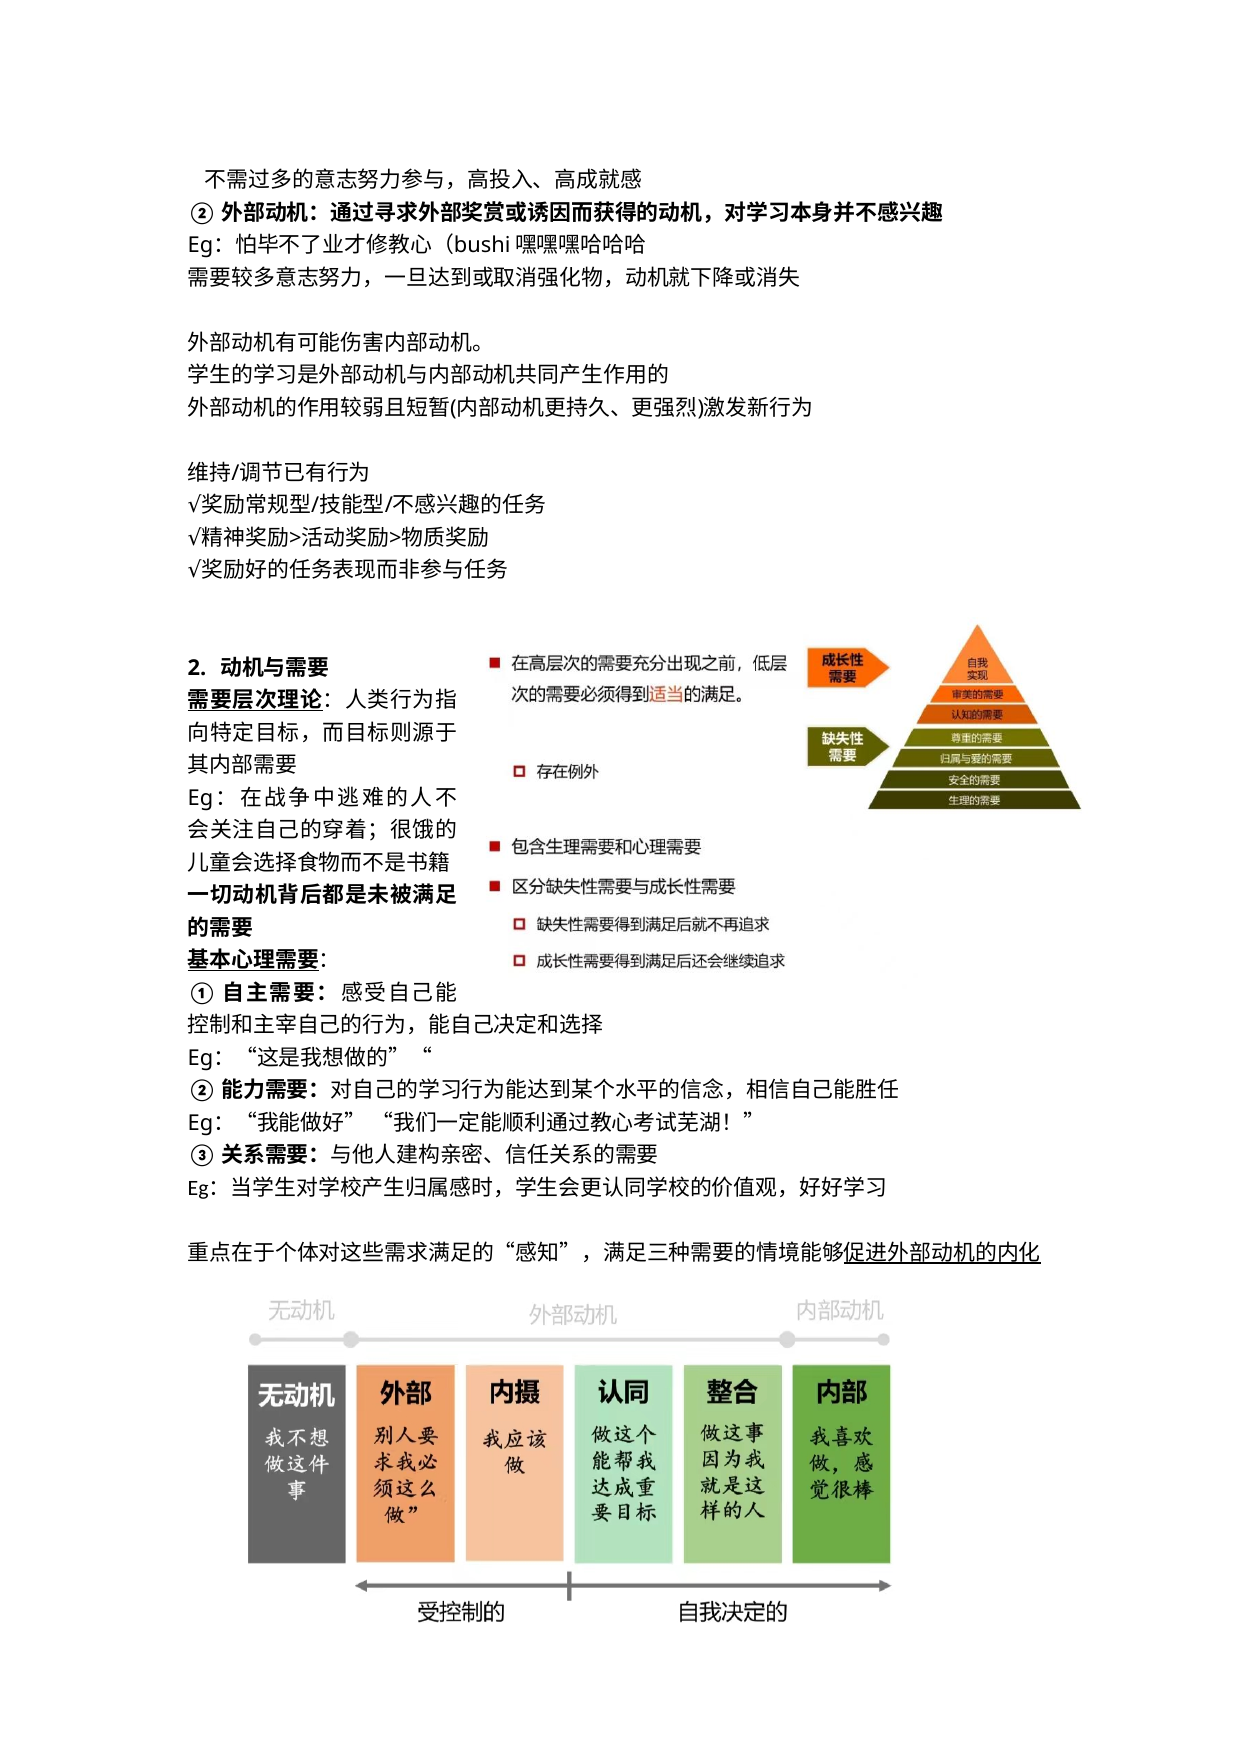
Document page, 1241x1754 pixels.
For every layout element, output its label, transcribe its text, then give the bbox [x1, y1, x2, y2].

text 一切动机背后都是未被满足的需要 [187, 877, 476, 942]
text √精神奖励>活动奖励>物质奖励 [187, 519, 1053, 552]
text Eg：在战争中逃难的人不会关注自己的穿着；很饿的儿童会选择食物而不是书籍 [187, 779, 476, 877]
text 外部动机的作用较弱且短暂(内部动机更持久、更强烈)激发新行为 [187, 389, 1053, 422]
text √奖励常规型/技能型/不感兴趣的任务 [187, 487, 1053, 519]
text √奖励好的任务表现而非参与任务 [187, 552, 1053, 584]
text 外部动机有可能伤害内部动机。 [187, 324, 1053, 357]
text 维持/调节已有行为 [187, 454, 1053, 487]
text 基本心理需要： [187, 942, 476, 974]
text Eg：当学生对学校产生归属感时，学生会更认同学校的价值观，好好学习 [187, 1169, 1053, 1202]
picture [183, 1273, 955, 1633]
text 学生的学习是外部动机与内部动机共同产生作用的 [187, 357, 1053, 389]
list 动机与需要 [187, 649, 476, 682]
text ②能力需要：对自己的学习行为能达到某个水平的信念，相信自己能胜任 [187, 1072, 1053, 1104]
text ②外部动机：通过寻求外部奖赏或诱因而获得的动机，对学习本身并不感兴趣 [187, 194, 1053, 227]
picture [476, 617, 1102, 991]
text Eg：怕毕不了业才修教心（bushi嘿嘿嘿哈哈哈 [187, 227, 1053, 259]
text 重点在于个体对这些需求满足的“感知”，满足三种需要的情境能够促进外部动机的内化 [187, 1234, 1053, 1267]
text Eg：“这是我想做的”“ [187, 1039, 1053, 1072]
text 需要较多意志努力，一旦达到或取消强化物，动机就下降或消失 [187, 259, 1053, 292]
text 需要层次理论：人类行为指向特定目标，而目标则源于其内部需要 [187, 682, 476, 779]
text 不需过多的意志努力参与，高投入、高成就感 [187, 162, 1053, 194]
text ①自主需要：感受自己能控制和主宰自己的行为，能自己决定和选择 [187, 974, 1053, 1039]
text Eg：“我能做好” “我们一定能顺利通过教心考试芜湖！” [187, 1104, 1053, 1137]
text ③关系需要：与他人建构亲密、信任关系的需要 [187, 1137, 1053, 1169]
